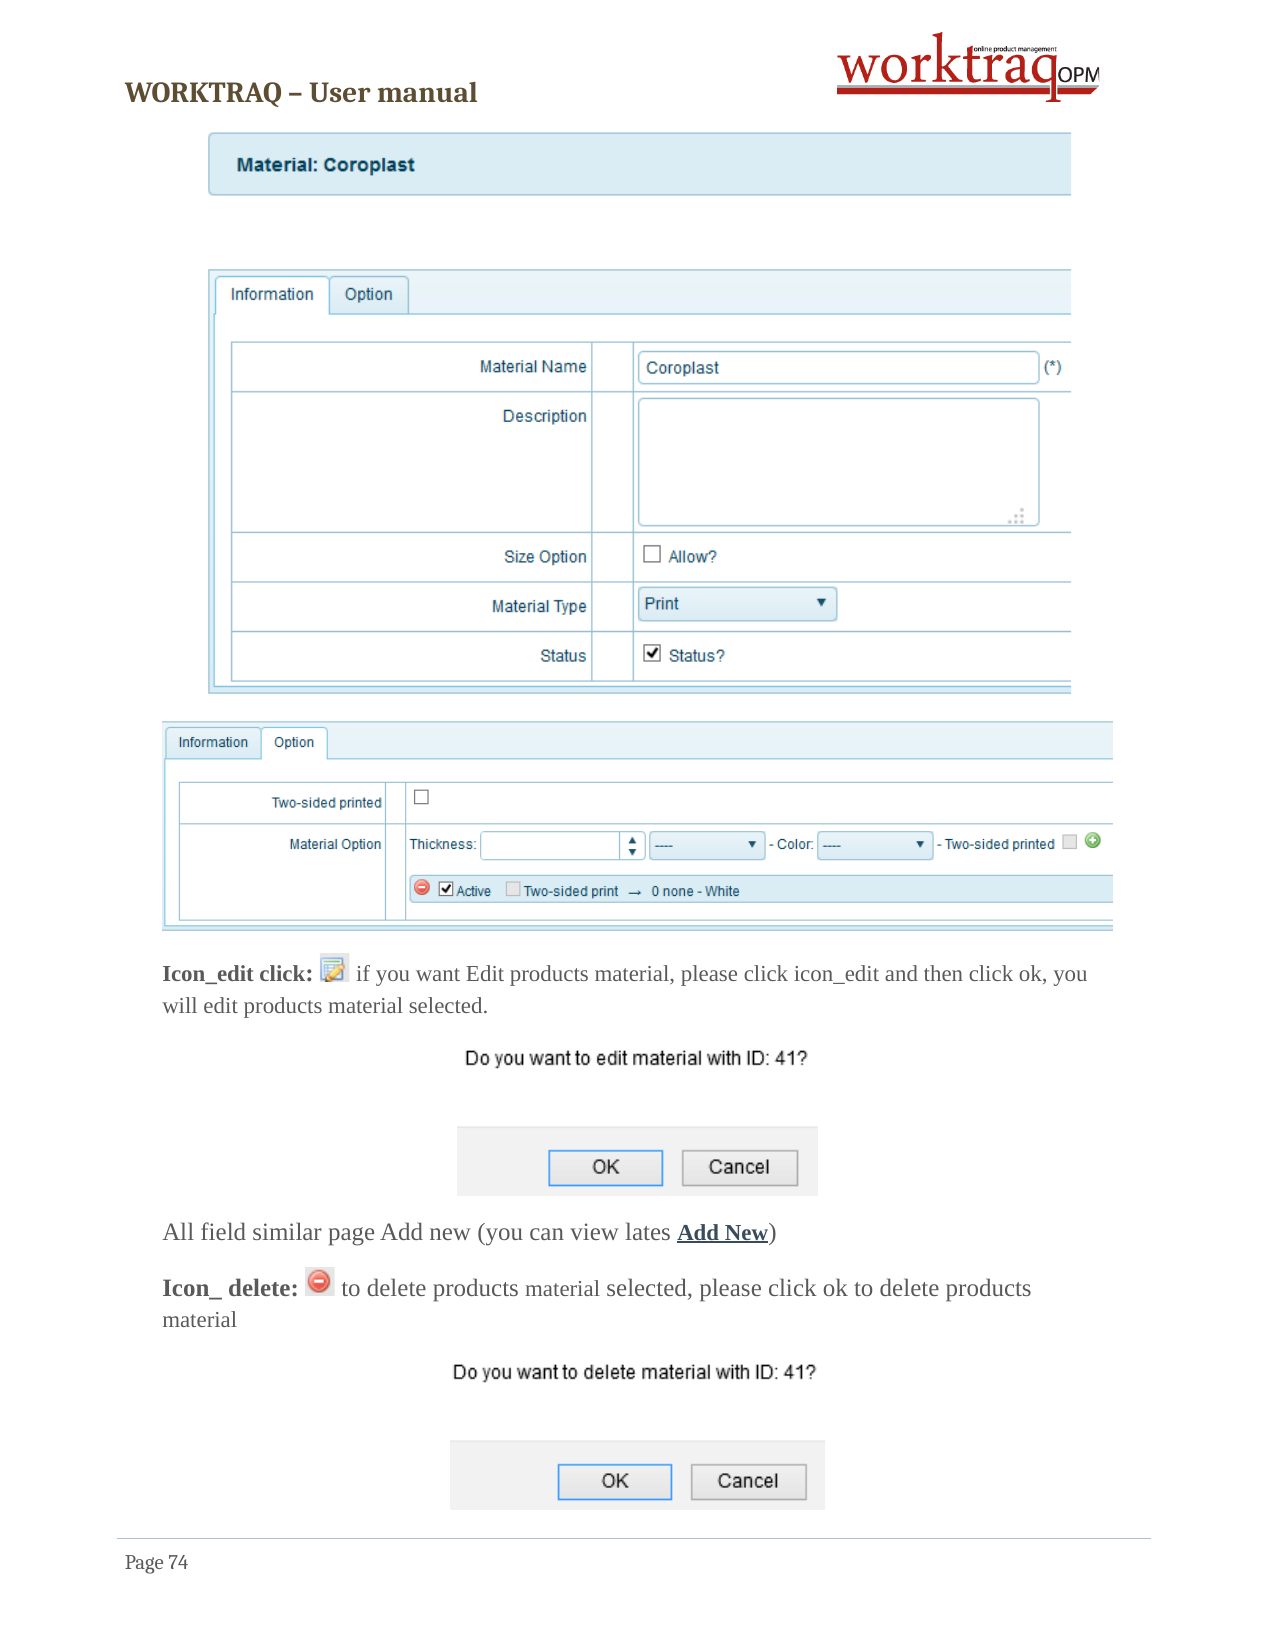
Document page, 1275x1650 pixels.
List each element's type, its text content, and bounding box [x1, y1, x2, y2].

picture [837, 32, 1100, 102]
text Icon_edit click: if you want Edit products material, please click icon_edit and then click ok, you will edit products material selected. [162, 953, 1113, 1019]
text Icon_ delete: to delete products material selected, please click ok to delete products material [162, 1268, 1113, 1333]
text All field similar page Add new (you can view lates Add New) [162, 1217, 1113, 1245]
